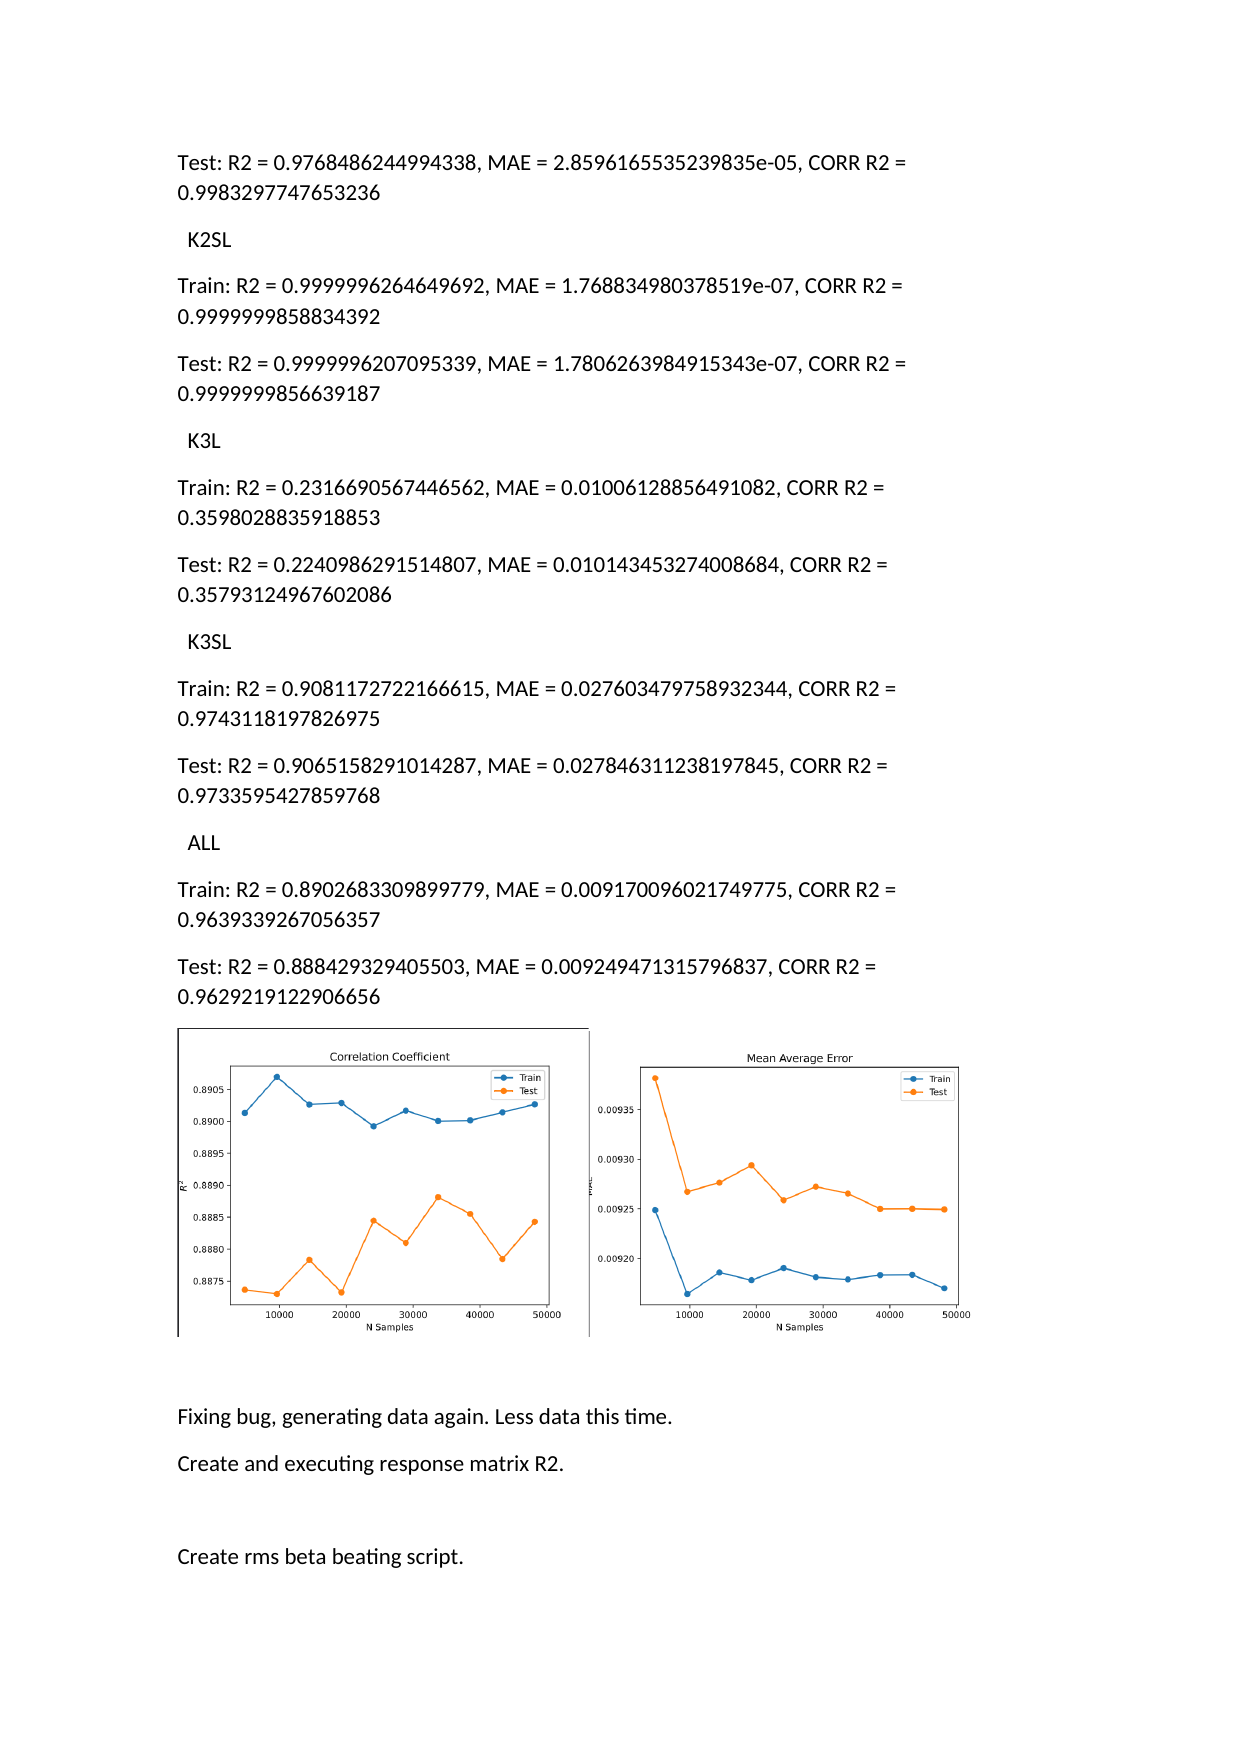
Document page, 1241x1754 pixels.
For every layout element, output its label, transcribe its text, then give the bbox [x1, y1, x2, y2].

text Train: R2 = 0.2316690567446562, MAE = 0.01006128856491082, CORR R2 = 0.3598028835918853 [177, 473, 1063, 531]
text K3SL [177, 627, 1063, 655]
text Create rms beta beating script. [177, 1542, 1063, 1571]
text Train: R2 = 0.9999996264649692, MAE = 1.768834980378519e-07, CORR R2 = 0.9999999858834392 [177, 272, 1063, 330]
text K2SL [177, 225, 1063, 253]
text K3L [177, 426, 1063, 454]
text ALL [177, 828, 1063, 856]
text Test: R2 = 0.2240986291514807, MAE = 0.010143453274008684, CORR R2 = 0.35793124967602086 [177, 550, 1063, 608]
text Test: R2 = 0.9999996207095339, MAE = 1.7806263984915343e-07, CORR R2 = 0.9999999856639187 [177, 349, 1063, 407]
text Test: R2 = 0.9768486244994338, MAE = 2.8596165535239835e-05, CORR R2 = 0.9983297747653236 [177, 148, 1063, 206]
text Fixing bug, generating data again. Less data this time. [177, 1402, 1063, 1430]
text Test: R2 = 0.9065158291014287, MAE = 0.027846311238197845, CORR R2 = 0.9733595427859768 [177, 751, 1063, 809]
text Test: R2 = 0.888429329405503, MAE = 0.009249471315796837, CORR R2 = 0.9629219122906656 [177, 952, 1063, 1010]
text Train: R2 = 0.8902683309899779, MAE = 0.009170096021749775, CORR R2 = 0.9639339267056357 [177, 875, 1063, 933]
text Create and executing response matrix R2. [177, 1449, 1063, 1477]
text Train: R2 = 0.9081172722166615, MAE = 0.027603479758932344, CORR R2 = 0.9743118197826975 [177, 674, 1063, 732]
picture [177, 1028, 998, 1337]
